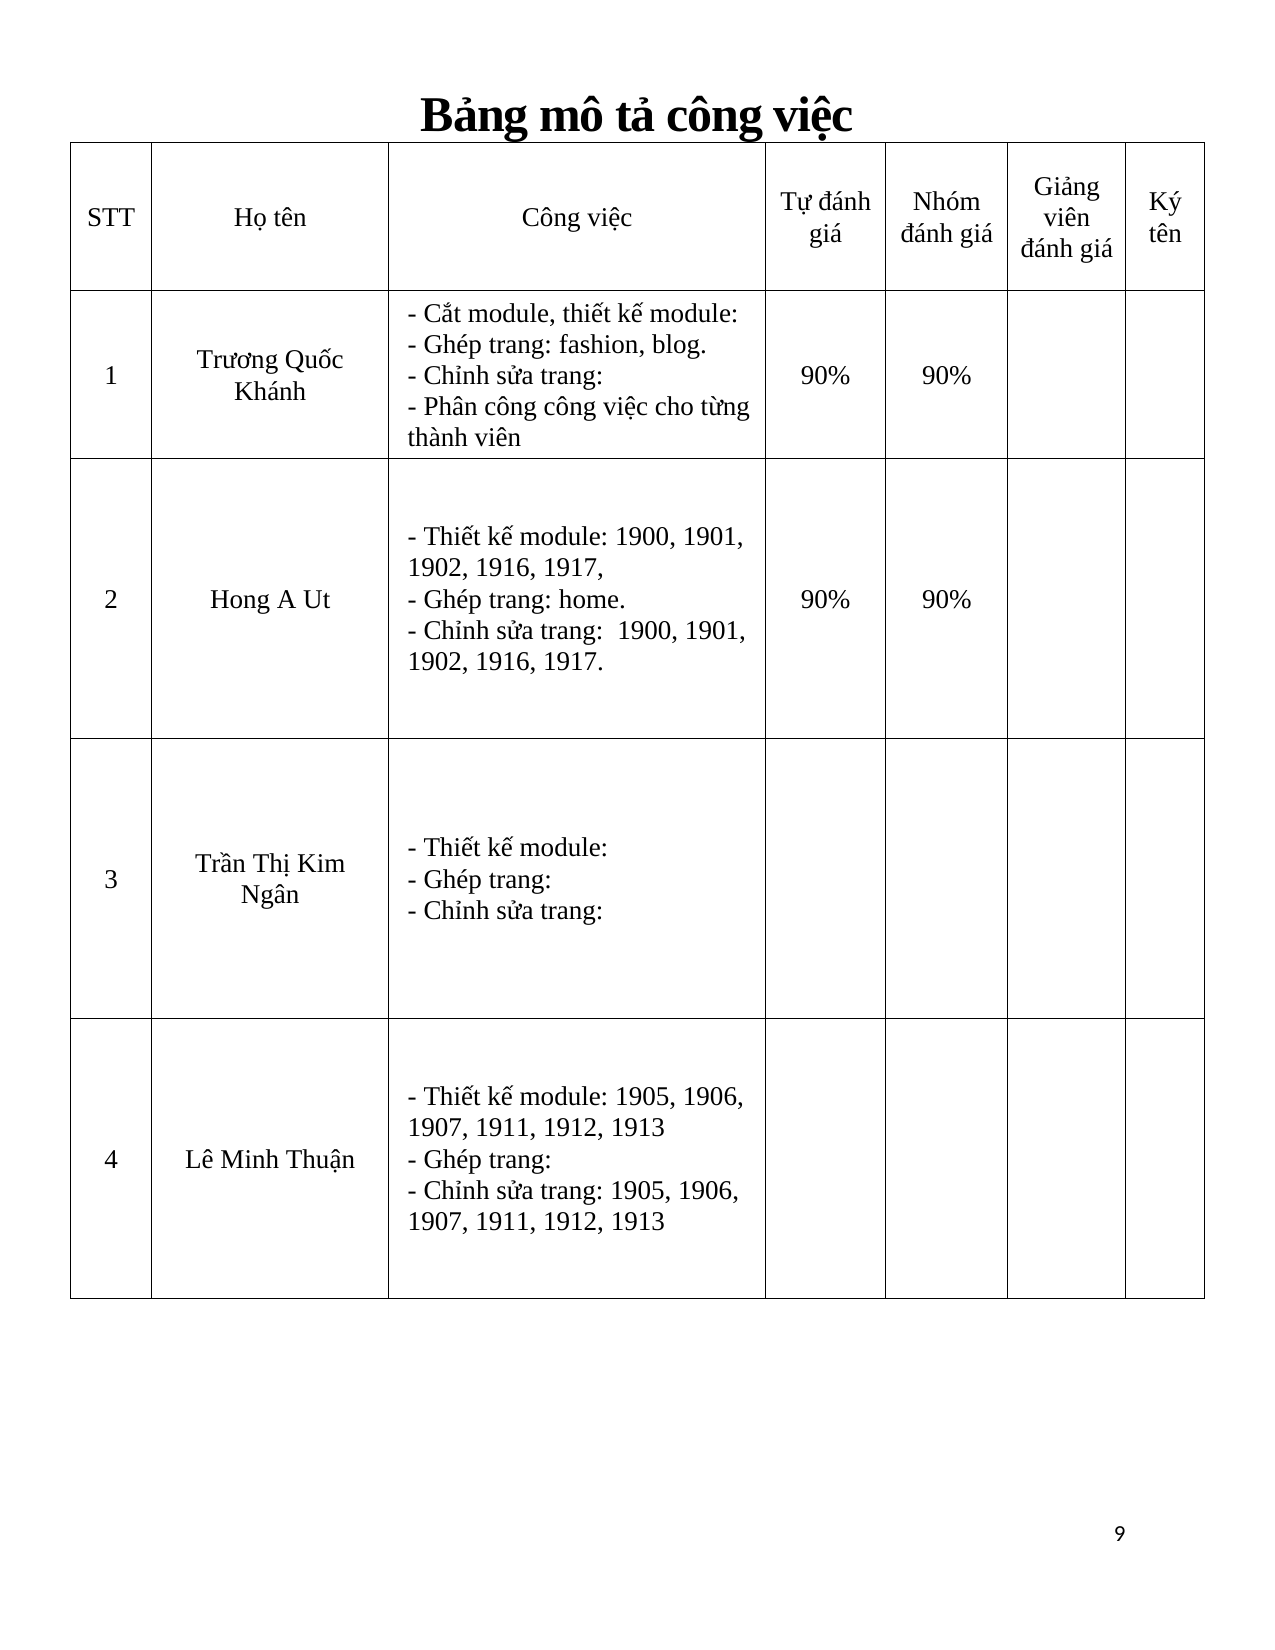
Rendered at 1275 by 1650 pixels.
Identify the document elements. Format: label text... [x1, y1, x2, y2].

table_cell 90% [886, 459, 1007, 738]
table_header STT [71, 143, 151, 290]
table_cell [1126, 1019, 1204, 1298]
table_cell 4 [71, 1019, 151, 1298]
table_cell [1008, 1019, 1125, 1298]
table_cell [766, 739, 885, 1018]
table_cell [886, 1019, 1007, 1298]
table_cell 90% [766, 291, 885, 458]
table_cell [1008, 291, 1125, 458]
table_header Họ tên [152, 143, 388, 290]
table_cell Trương Quốc Khánh [152, 291, 388, 458]
table_cell Lê Minh Thuận [152, 1019, 388, 1298]
table_cell Hong A Ut [152, 459, 388, 738]
table_cell 2 [71, 459, 151, 738]
table_cell [1008, 459, 1125, 738]
table_cell - Thiết kế module: 1905, 1906, 1907, 1911, 1912, 1913 - Ghép trang: - Chỉnh sửa trang: 1905, 1906, 1907, 1911, 1912, 1913 [389, 1019, 765, 1298]
table_cell [1126, 739, 1204, 1018]
table_header Công việc [389, 143, 765, 290]
table_cell [766, 1019, 885, 1298]
table_cell - Thiết kế module: 1900, 1901, 1902, 1916, 1917, - Ghép trang: home. - Chỉnh sửa trang: 1900, 1901, 1902, 1916, 1917. [389, 459, 765, 738]
table_cell [1008, 739, 1125, 1018]
table_header Nhóm đánh giá [886, 143, 1007, 290]
table_cell [1126, 459, 1204, 738]
table_header Ký tên [1126, 143, 1204, 290]
table_header Giảng viên đánh giá [1008, 143, 1125, 290]
table_cell - Cắt module, thiết kế module: - Ghép trang: fashion, blog. - Chỉnh sửa trang: - Phân công công việc cho từng thành viên [389, 291, 765, 458]
table_cell - Thiết kế module: - Ghép trang: - Chỉnh sửa trang: [389, 739, 765, 1018]
table_cell 1 [71, 291, 151, 458]
table_cell 90% [766, 459, 885, 738]
title Bảng mô tả công việc [150, 84, 1125, 142]
table_cell [1126, 291, 1204, 458]
table_cell 3 [71, 739, 151, 1018]
table_cell [886, 739, 1007, 1018]
table_header Tự đánh giá [766, 143, 885, 290]
table_cell 90% [886, 291, 1007, 458]
table_cell Trần Thị Kim Ngân [152, 739, 388, 1018]
